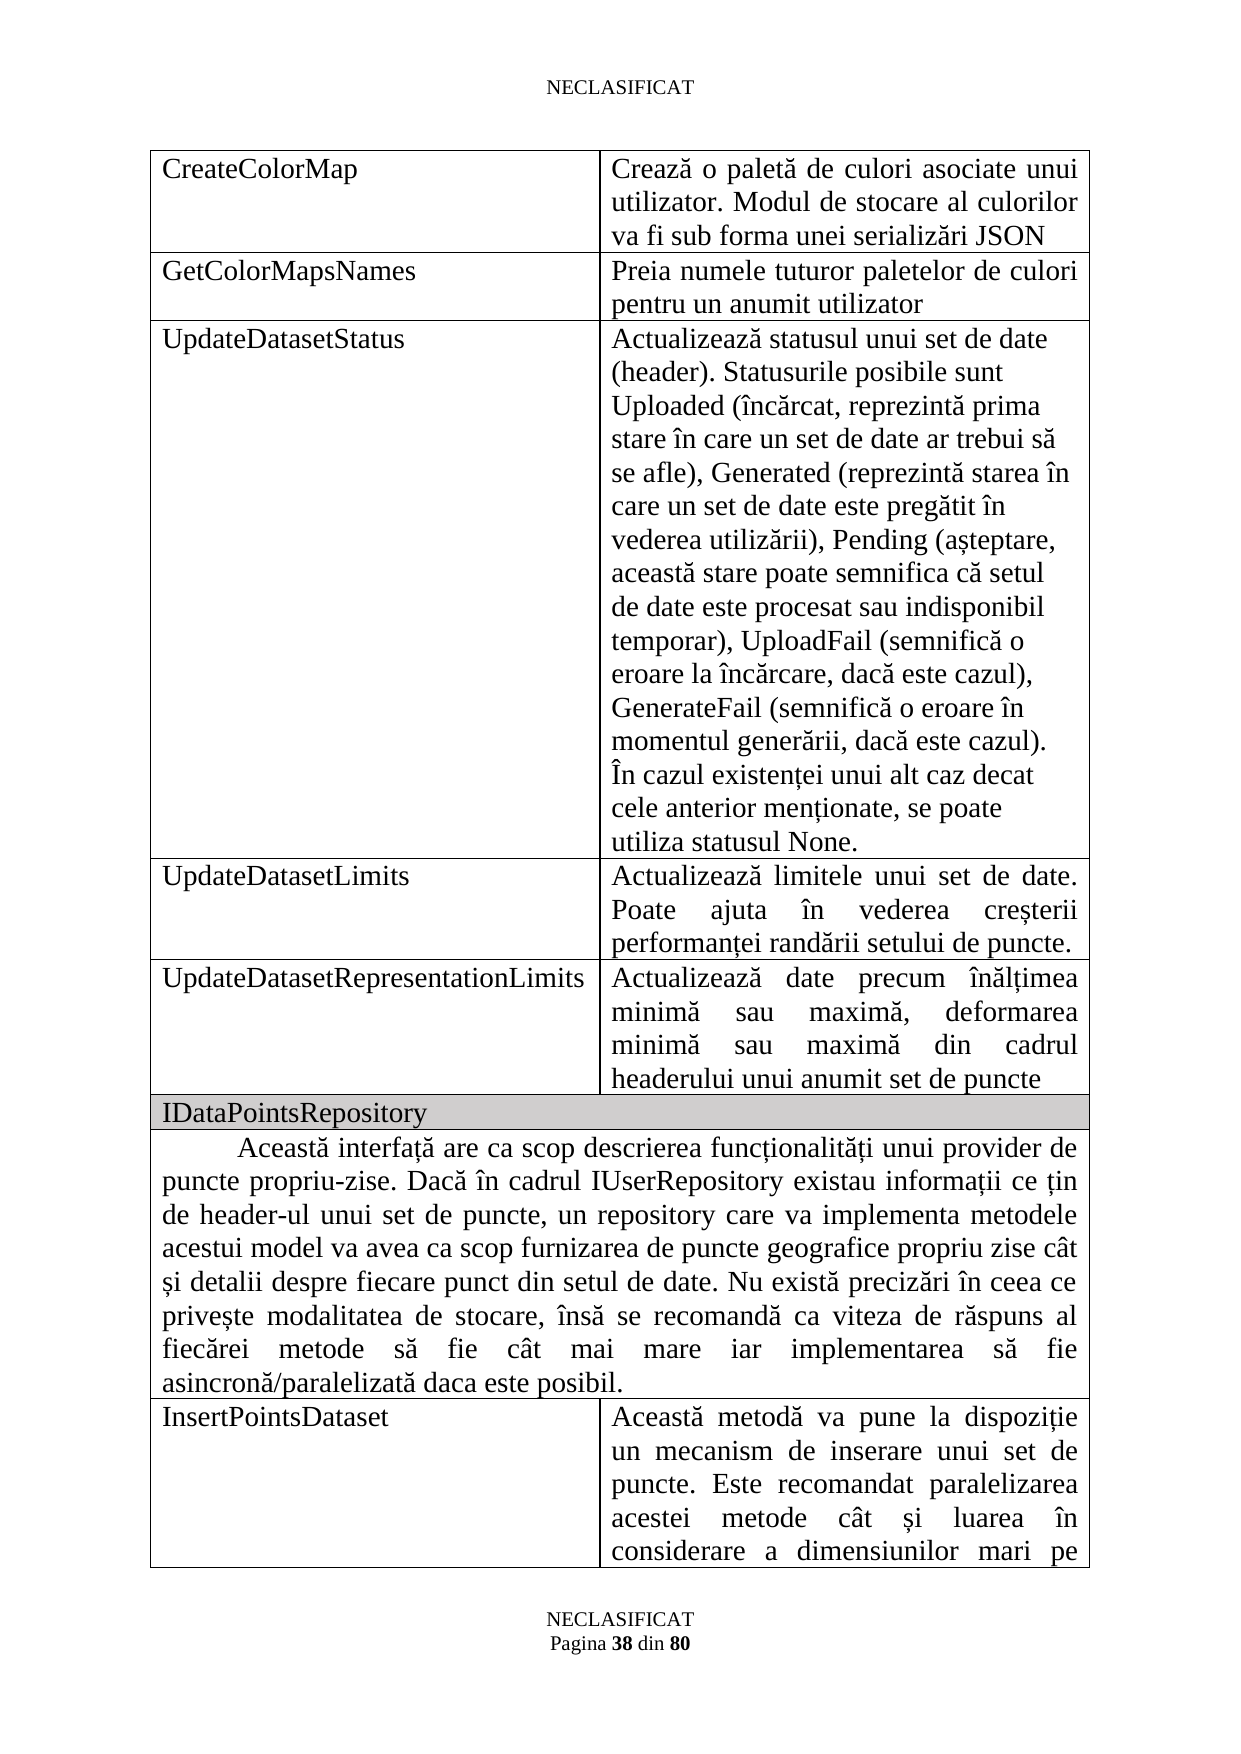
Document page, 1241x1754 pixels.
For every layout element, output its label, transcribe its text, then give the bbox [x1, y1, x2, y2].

table_cell UpdateDatasetLimits [151, 859, 599, 959]
table_cell Preia numele tuturor paletelor de culori pentru un anumit utilizator [601, 253, 1089, 320]
table_cell Această interfață are ca scop descrierea funcționalități unui provider de puncte propriu-zise. Dacă în cadrul IUserRepository existau informații ce țin de header-ul unui set de puncte, un repository care va implementa metodele acestui model va avea ca scop furnizarea de puncte geografice propriu zise cât și detalii despre fiecare punct din setul de date. Nu există precizări în ceea ce privește modalitatea de stocare, însă se recomandă ca viteza de răspuns al fiecărei metode să fie cât mai mare iar implementarea să fie asincronă/paralelizată daca este posibil. [151, 1130, 1089, 1398]
table_cell CreateColorMap [151, 151, 599, 252]
table_cell IDataPointsRepository [151, 1095, 1089, 1129]
table_cell Actualizează date precum înălțimea minimă sau maximă, deformarea minimă sau maximă din cadrul headerului unui anumit set de puncte [601, 960, 1089, 1094]
table_cell GetColorMapsNames [151, 253, 599, 320]
table_cell InsertPointsDataset [151, 1399, 599, 1567]
table_cell Actualizează statusul unui set de date (header). Statusurile posibile sunt Uploaded (încărcat, reprezintă prima stare în care un set de date ar trebui să se afle), Generated (reprezintă starea în care un set de date este pregătit în vederea utilizării), Pending (așteptare, această stare poate semnifica că setul de date este procesat sau indisponibil temporar), UploadFail (semnifică o eroare la încărcare, dacă este cazul), GenerateFail (semnifică o eroare în momentul generării, dacă este cazul). În cazul existenței unui alt caz decat cele anterior menționate, se poate utiliza statusul None. [601, 321, 1089, 857]
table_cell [601, 1399, 1089, 1567]
table_cell Actualizează limitele unui set de date. Poate ajuta în vederea creșterii performanței randării setului de puncte. [601, 859, 1089, 959]
table_cell UpdateDatasetRepresentationLimits [151, 960, 599, 1094]
table_cell UpdateDatasetStatus [151, 321, 599, 857]
table_cell Crează o paletă de culori asociate unui utilizator. Modul de stocare al culorilor va fi sub forma unei serializări JSON [601, 151, 1089, 252]
